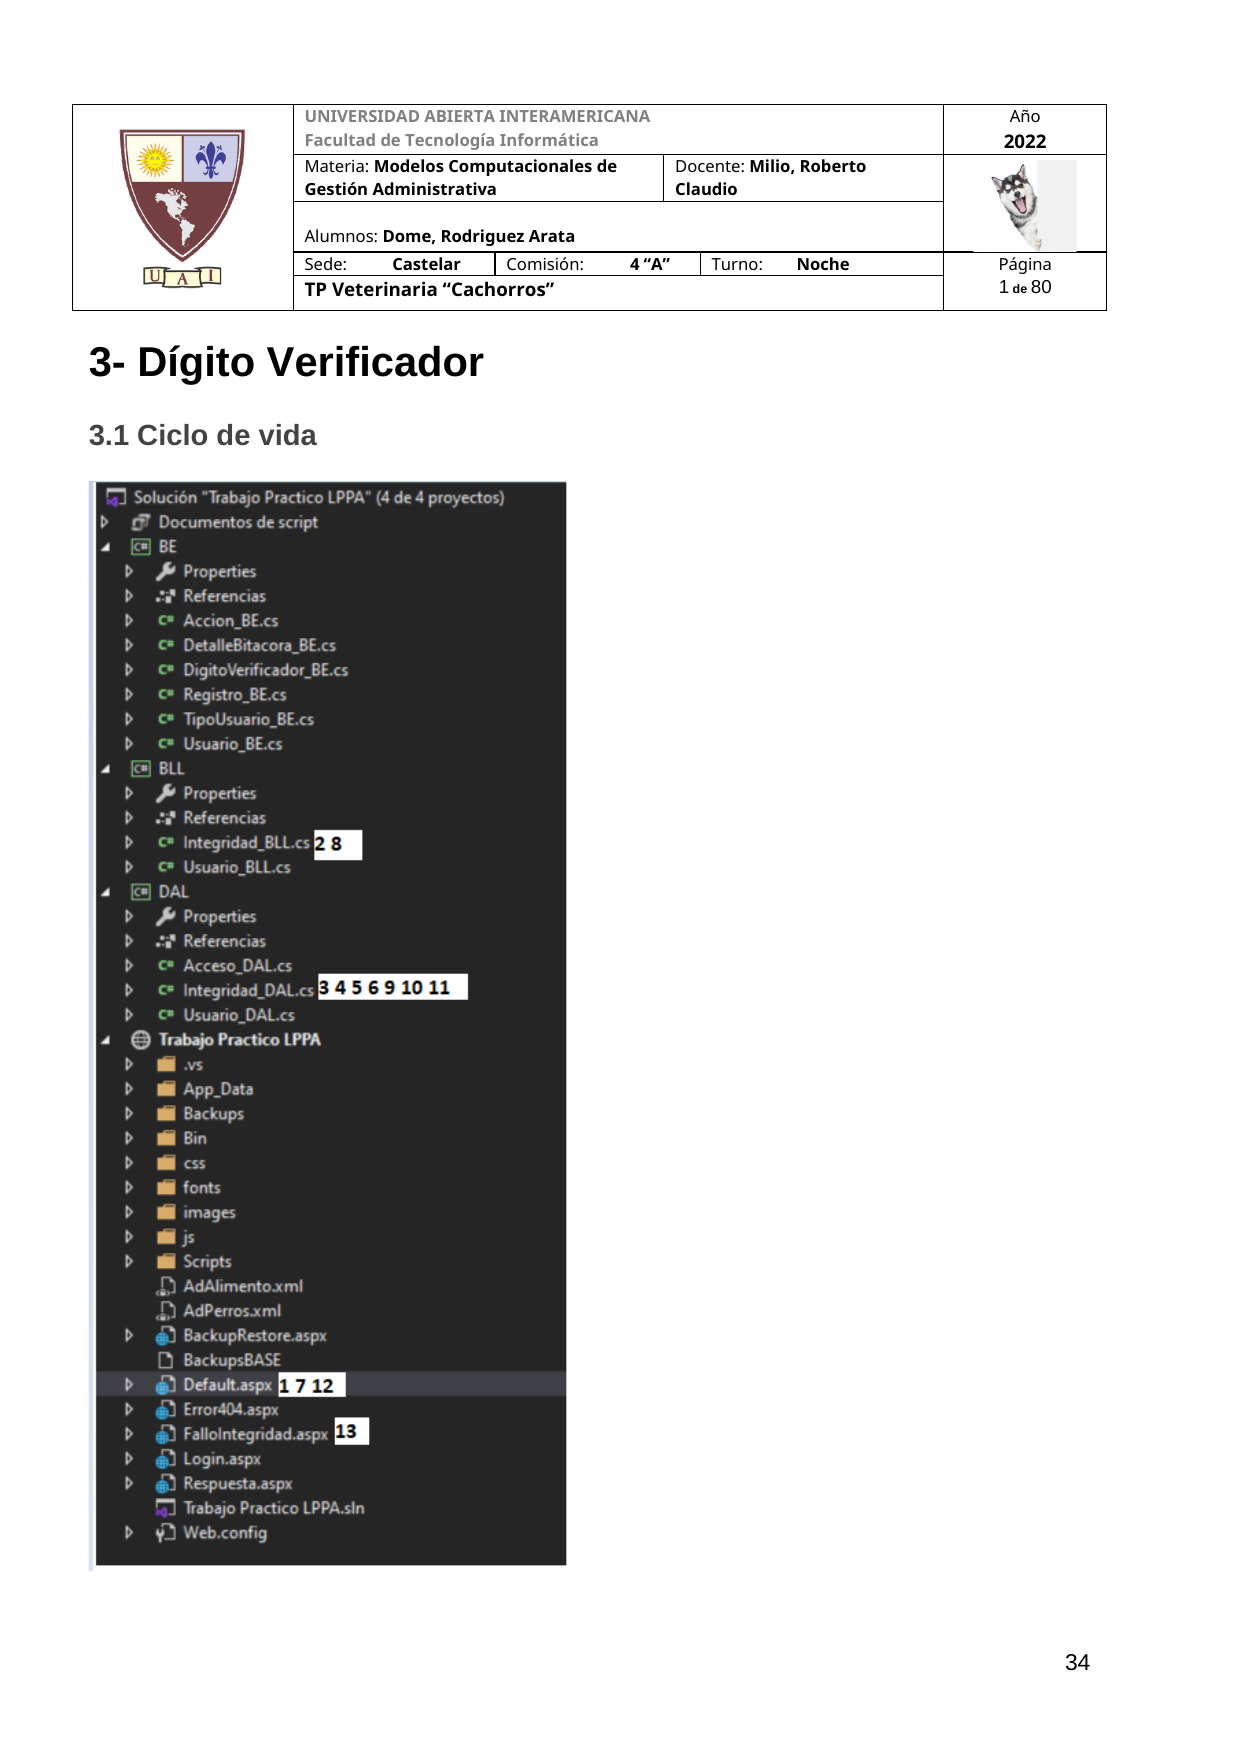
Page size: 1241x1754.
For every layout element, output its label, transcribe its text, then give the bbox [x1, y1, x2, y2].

subtitle 3.1 Ciclo de vida [88, 418, 1090, 451]
picture [88, 481, 567, 1571]
picture [973, 160, 1077, 252]
subtitle 3- Dígito Verificador [88, 338, 1090, 386]
picture [117, 125, 249, 291]
